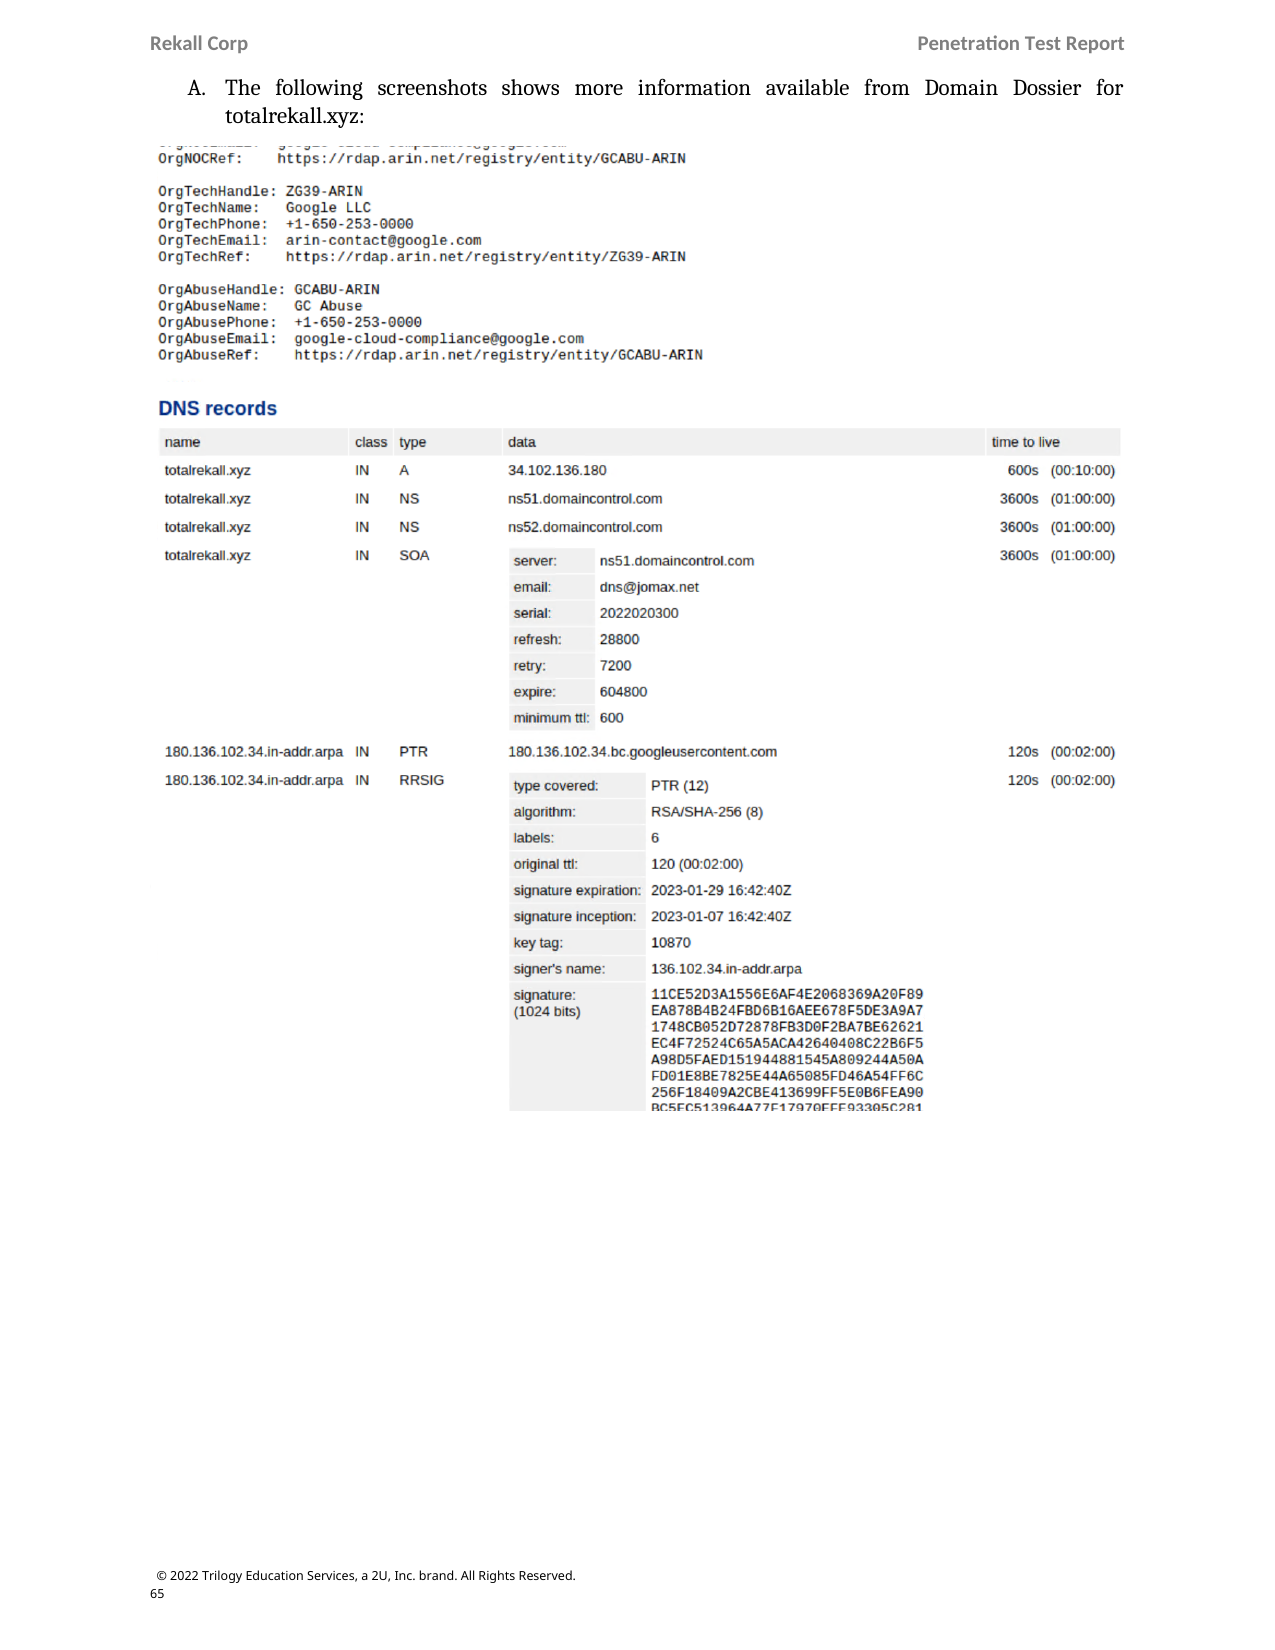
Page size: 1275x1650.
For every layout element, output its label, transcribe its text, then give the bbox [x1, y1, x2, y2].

picture [150, 146, 1125, 1111]
list The following screenshots shows more information available from Domain Dossier for totalrekall.xyz: [187, 75, 1125, 129]
